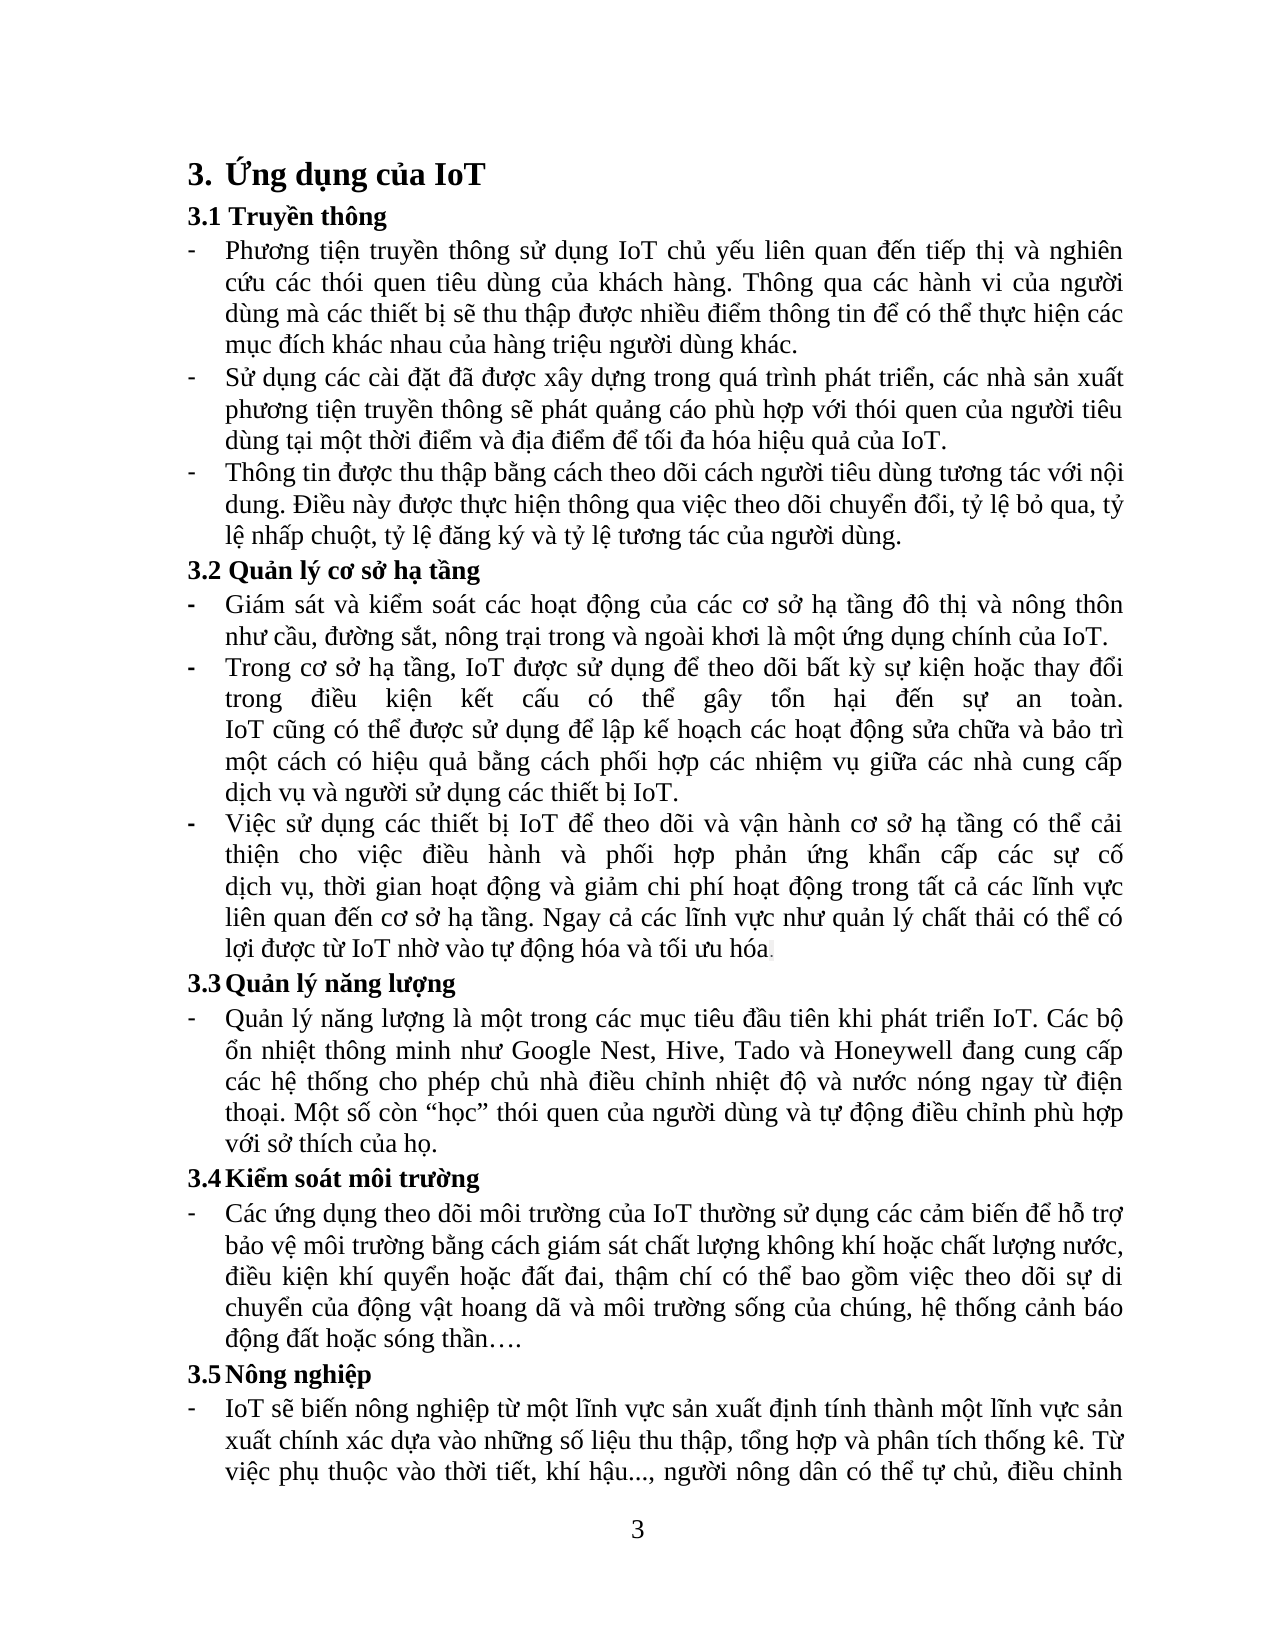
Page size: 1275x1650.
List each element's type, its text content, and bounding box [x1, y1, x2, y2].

text Trong cơ sở hạ tầng, IoT được sử dụng để theo dõi bất kỳ sự kiện hoặc thay đổi trong điều kiện kết cấu có thể gây tổn hại đến sự an toàn. IoT cũng có thể được sử dụng để lập kế hoạch các hoạt động sửa chữa và bảo trì một cách có hiệu quả bằng cách phối hợp các nhiệm vụ giữa các nhà cung cấp dịch vụ và người sử dụng các thiết bị IoT. [187, 651, 1125, 807]
subtitle 3.1 Truyền thông [187, 200, 1125, 231]
subtitle Quản lý năng lượng [187, 967, 1125, 998]
subtitle Nông nghiệp [187, 1358, 1125, 1389]
subtitle 3.2 Quản lý cơ sở hạ tầng [187, 554, 1125, 586]
text Các ứng dụng theo dõi môi trường của IoT thường sử dụng các cảm biến để hỗ trợ bảo vệ môi trường bằng cách giám sát chất lượng không khí hoặc chất lượng nước, điều kiện khí quyển hoặc đất đai, thậm chí có thể bao gồm việc theo dõi sự di chuyển của động vật hoang dã và môi trường sống của chúng, hệ thống cảnh báo động đất hoặc sóng thần…. [187, 1196, 1125, 1354]
text Quản lý năng lượng là một trong các mục tiêu đầu tiên khi phát triển IoT. Các bộ ổn nhiệt thông minh như Google Nest, Hive, Tado và Honeywell đang cung cấp các hệ thống cho phép chủ nhà điều chỉnh nhiệt độ và nước nóng ngay từ điện thoại. Một số còn “học” thói quen của người dùng và tự động điều chỉnh phù hợp với sở thích của họ. [187, 1001, 1125, 1158]
text Sử dụng các cài đặt đã được xây dựng trong quá trình phát triển, các nhà sản xuất phương tiện truyền thông sẽ phát quảng cáo phù hợp với thói quen của người tiêu dùng tại một thời điểm và địa điểm để tối đa hóa hiệu quả của IoT. [187, 360, 1125, 455]
text Thông tin được thu thập bằng cách theo dõi cách người tiêu dùng tương tác với nội dung. Điều này được thực hiện thông qua việc theo dõi chuyển đổi, tỷ lệ bỏ qua, tỷ lệ nhấp chuột, tỷ lệ đăng ký và tỷ lệ tương tác của người dùng. [187, 455, 1125, 550]
text Giám sát và kiểm soát các hoạt động của các cơ sở hạ tầng đô thị và nông thôn như cầu, đường sắt, nông trại trong và ngoài khơi là một ứng dụng chính của IoT. [187, 588, 1125, 651]
subtitle Ứng dụng của IoT [187, 154, 1125, 192]
subtitle Kiểm soát môi trường [187, 1162, 1125, 1194]
text Việc sử dụng các thiết bị IoT để theo dõi và vận hành cơ sở hạ tầng có thể cải thiện cho việc điều hành và phối hợp phản ứng khẩn cấp các sự cố dịch vụ, thời gian hoạt động và giảm chi phí hoạt động trong tất cả các lĩnh vực liên quan đến cơ sở hạ tầng. Ngay cả các lĩnh vực như quản lý chất thải có thể có lợi được từ IoT nhờ vào tự động hóa và tối ưu hóa. [187, 807, 1125, 963]
text Phương tiện truyền thông sử dụng IoT chủ yếu liên quan đến tiếp thị và nghiên cứu các thói quen tiêu dùng của khách hàng. Thông qua các hành vi của người dùng mà các thiết bị sẽ thu thập được nhiều điểm thông tin để có thể thực hiện các mục đích khác nhau của hàng triệu người dùng khác. [187, 233, 1125, 360]
